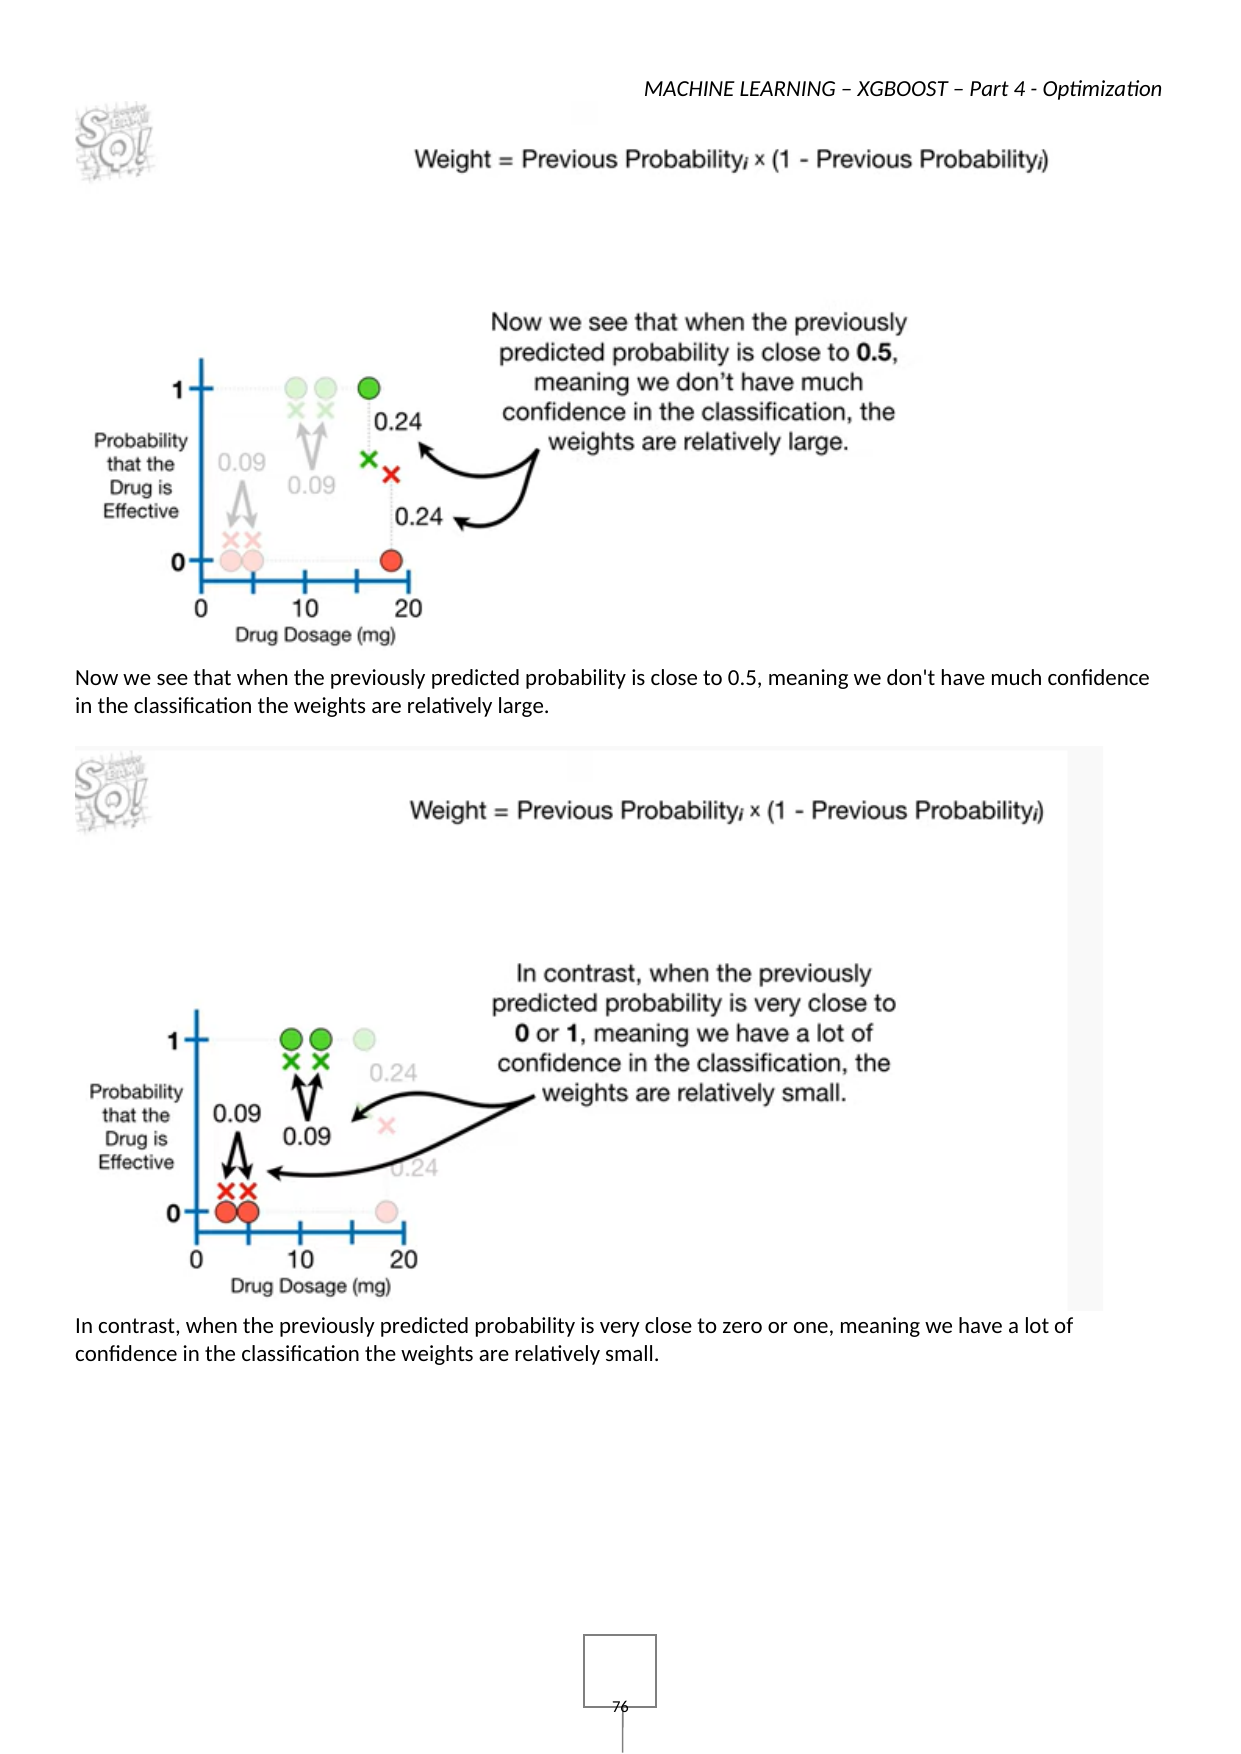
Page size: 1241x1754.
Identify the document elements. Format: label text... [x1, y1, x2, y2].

picture [75, 101, 1068, 663]
text Now we see that when the previously predicted probability is close to 0.5, meaning we don't have much confidence in the classification the weights are relatively large. [75, 663, 1165, 719]
text In contrast, when the previously predicted probability is very close to zero or one, meaning we have a lot of confidence in the classification the weights are relatively small. [75, 1311, 1165, 1367]
picture [75, 746, 1104, 1311]
